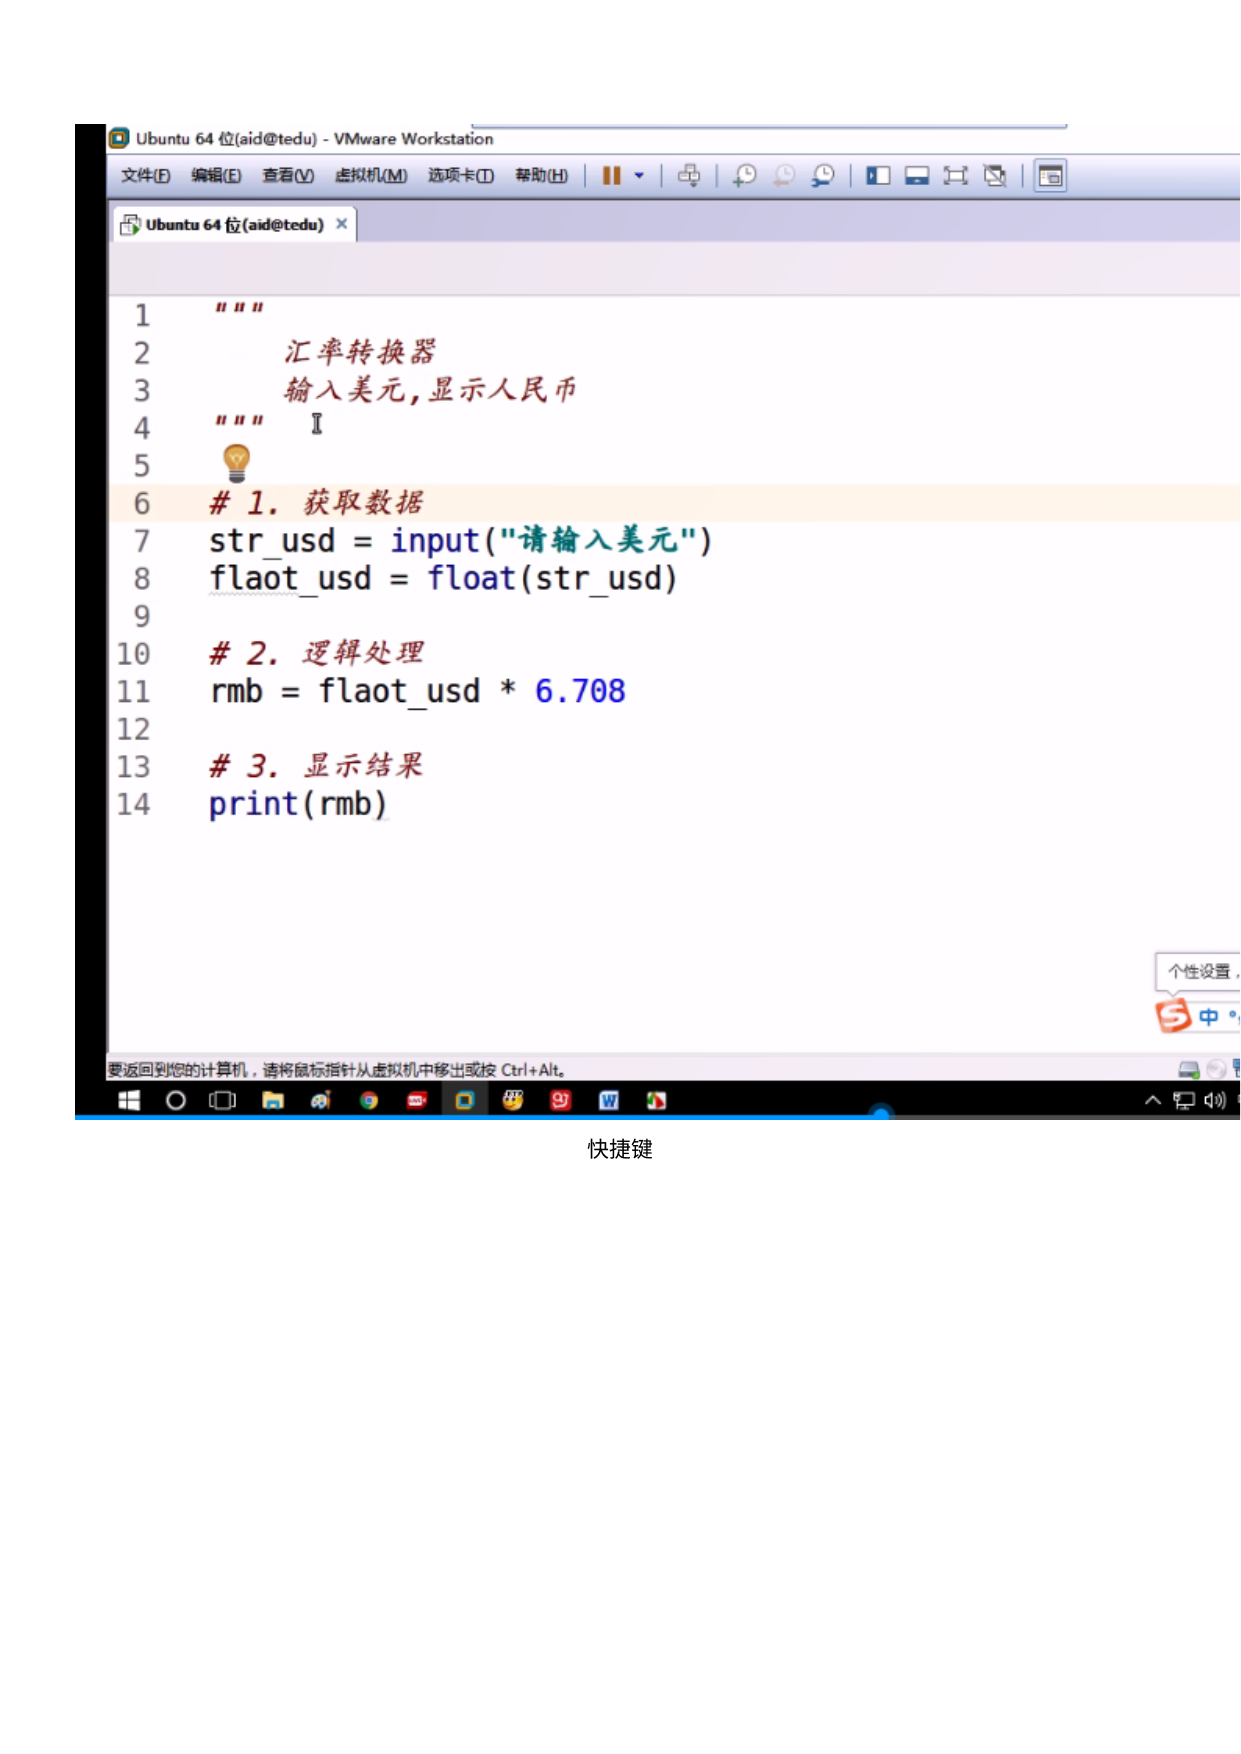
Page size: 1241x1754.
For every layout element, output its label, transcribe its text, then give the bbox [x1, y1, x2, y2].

picture [75, 122, 1241, 1118]
text 快捷键 [75, 1129, 1165, 1162]
